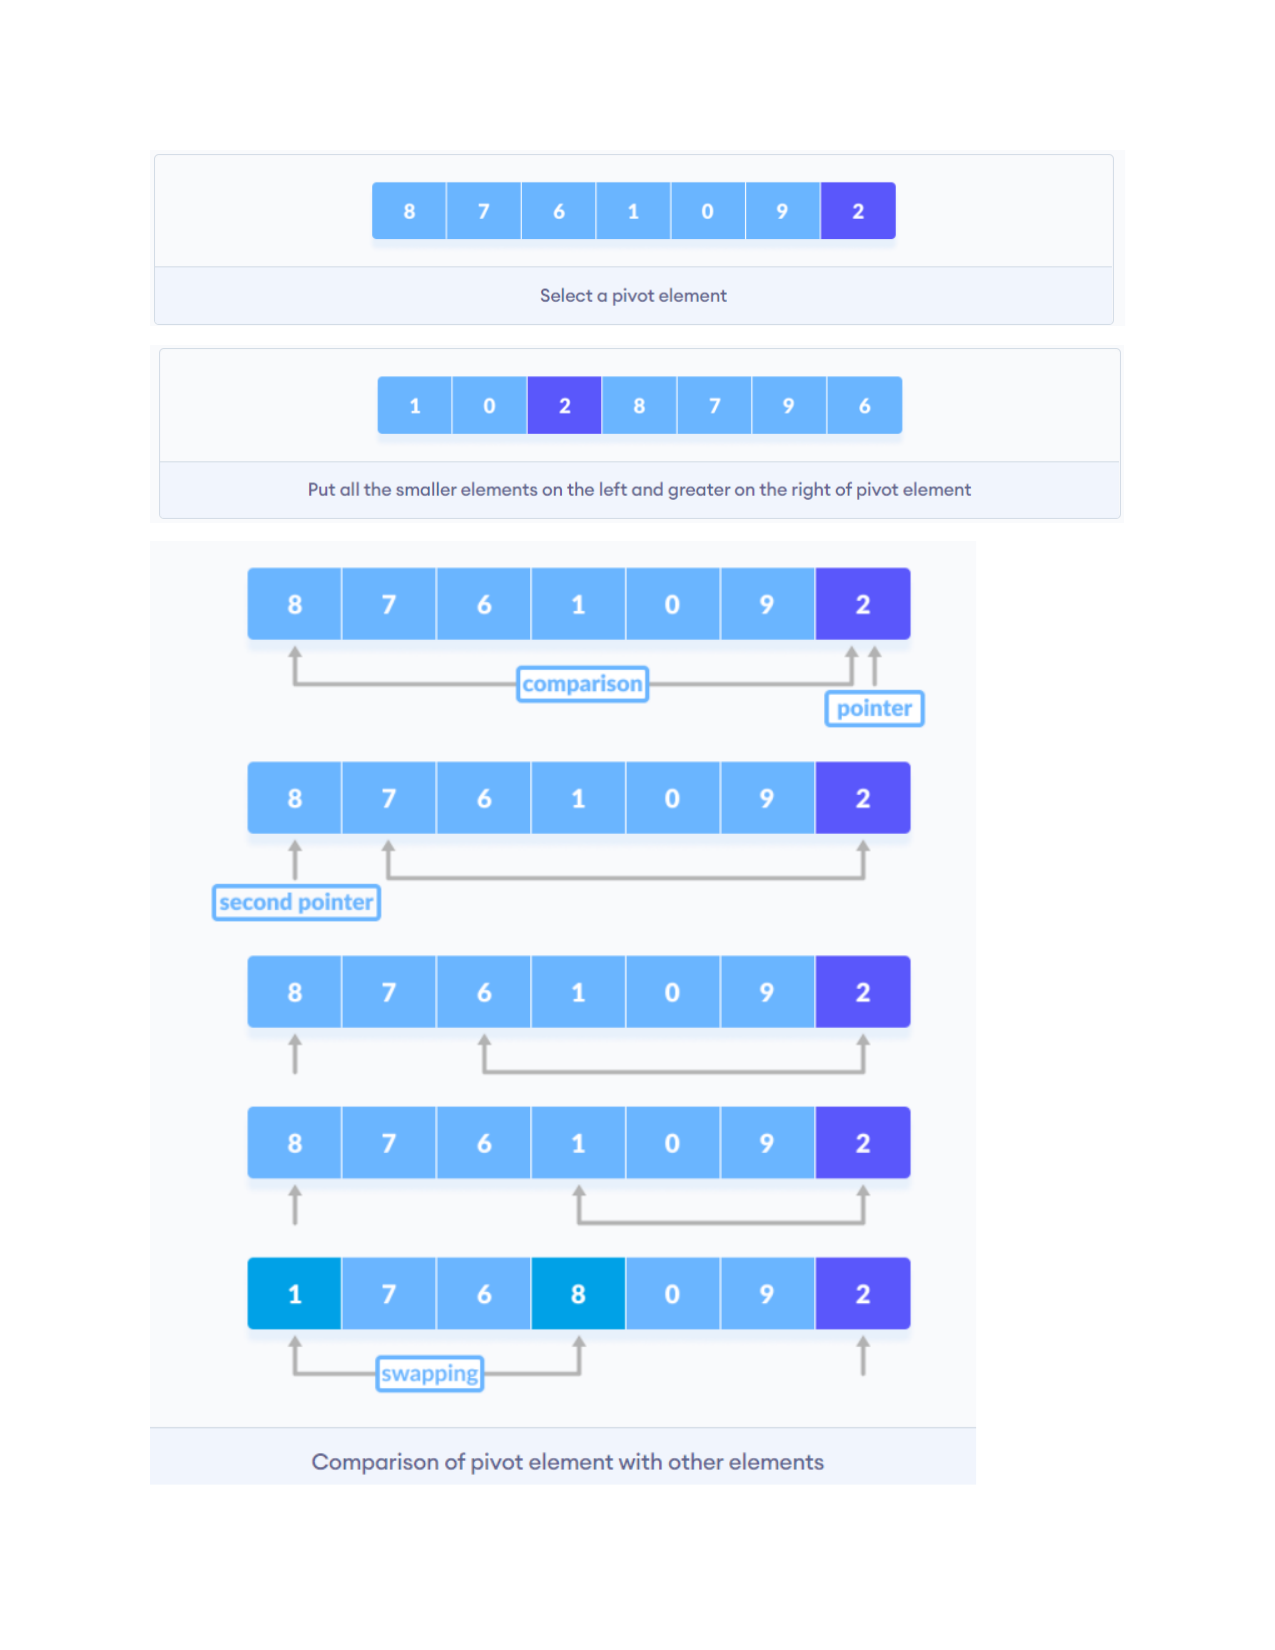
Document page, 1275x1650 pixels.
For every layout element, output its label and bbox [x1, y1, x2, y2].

picture [150, 150, 1125, 326]
picture [150, 541, 977, 1491]
picture [150, 345, 1124, 523]
